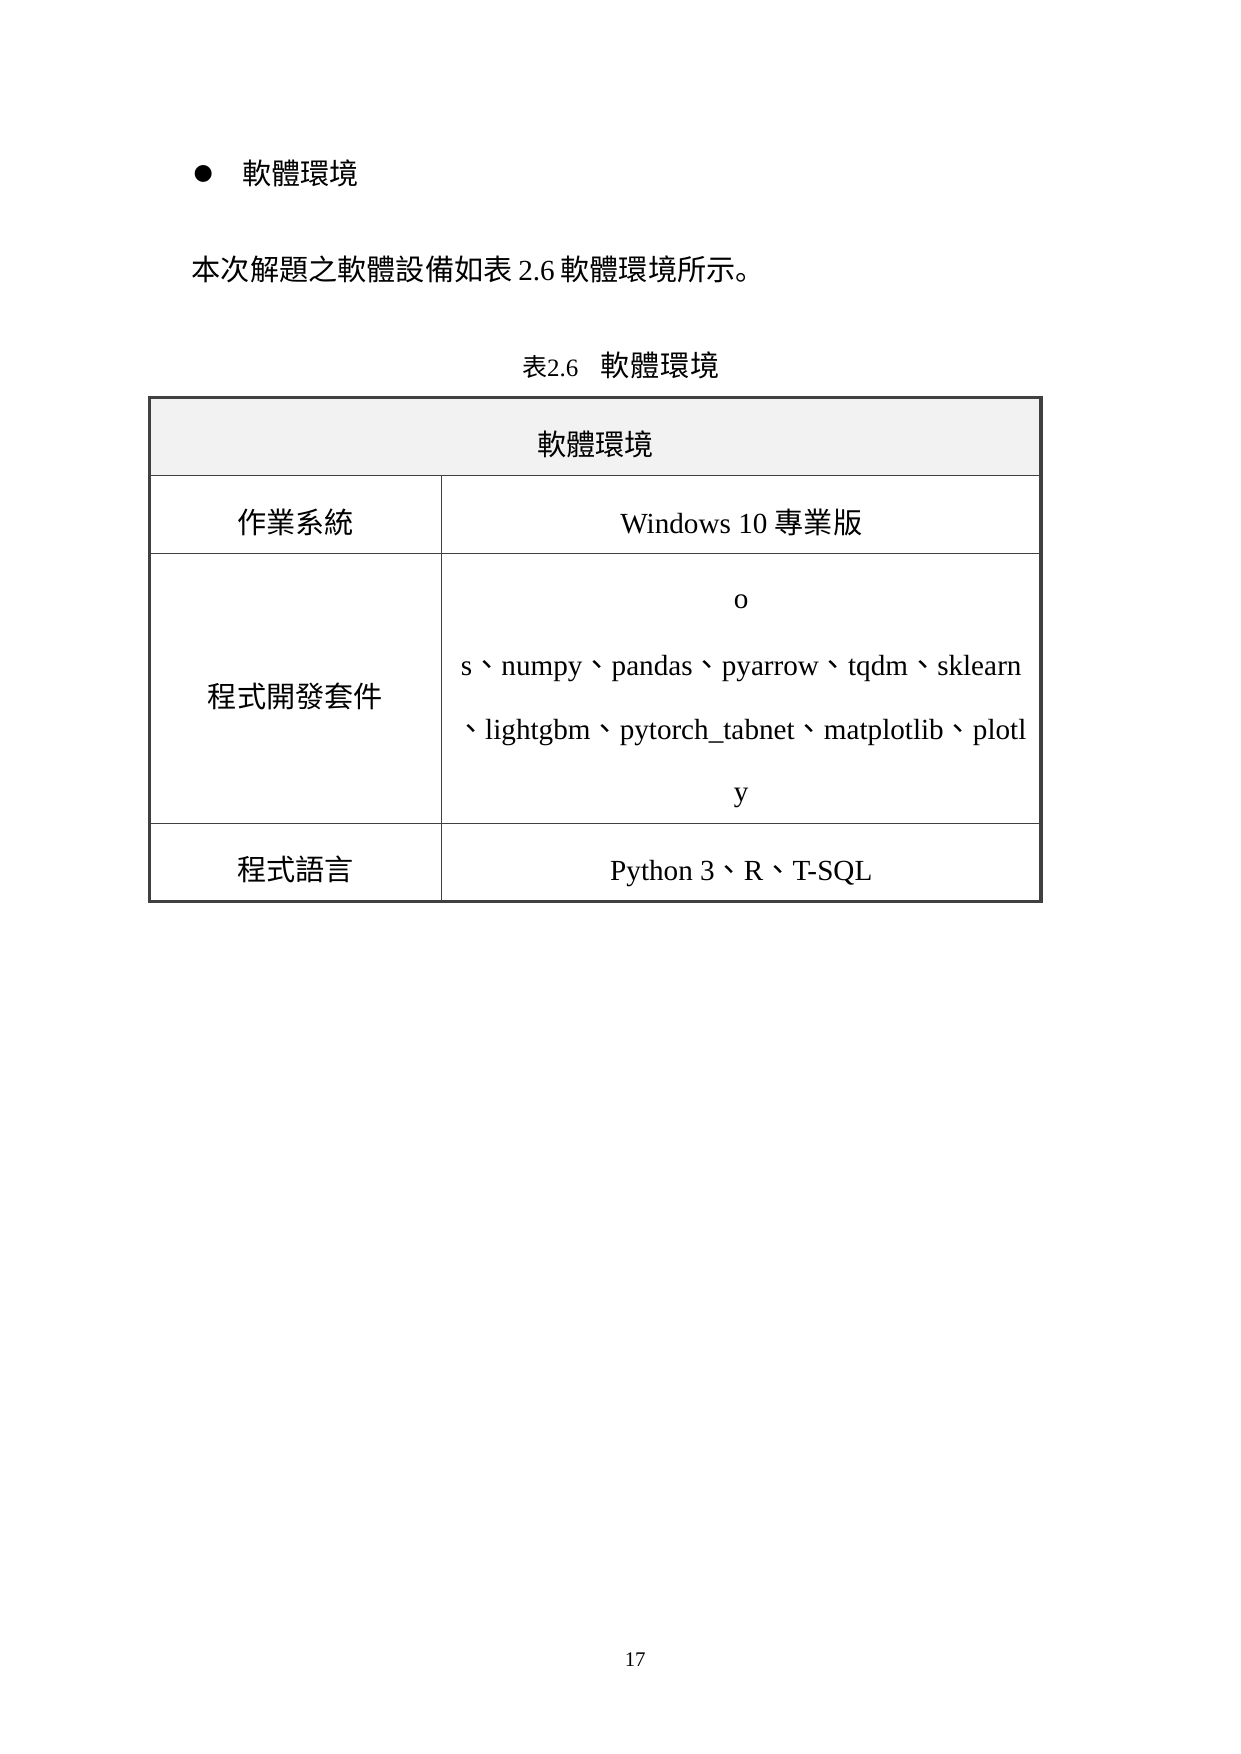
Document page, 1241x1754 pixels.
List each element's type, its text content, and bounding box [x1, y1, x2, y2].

list 本次解題之軟體設備如表2.6軟體環境所示。 [148, 235, 1122, 299]
list 軟體環境 [148, 331, 1122, 396]
list 軟體環境 [192, 139, 1122, 203]
table_cell Python 3、R、T-SQL [442, 824, 1039, 900]
table_cell 作業系統 [151, 476, 441, 553]
table_cell os、numpy、pandas、pyarrow、tqdm、sklearn、lightgbm、pytorch_tabnet、matplotlib、plotly [442, 554, 1039, 823]
table_cell 程式語言 [151, 824, 441, 900]
table_header 軟體環境 [151, 399, 1039, 475]
table_cell 程式開發套件 [151, 554, 441, 823]
table_cell Windows 10 專業版 [442, 476, 1039, 553]
